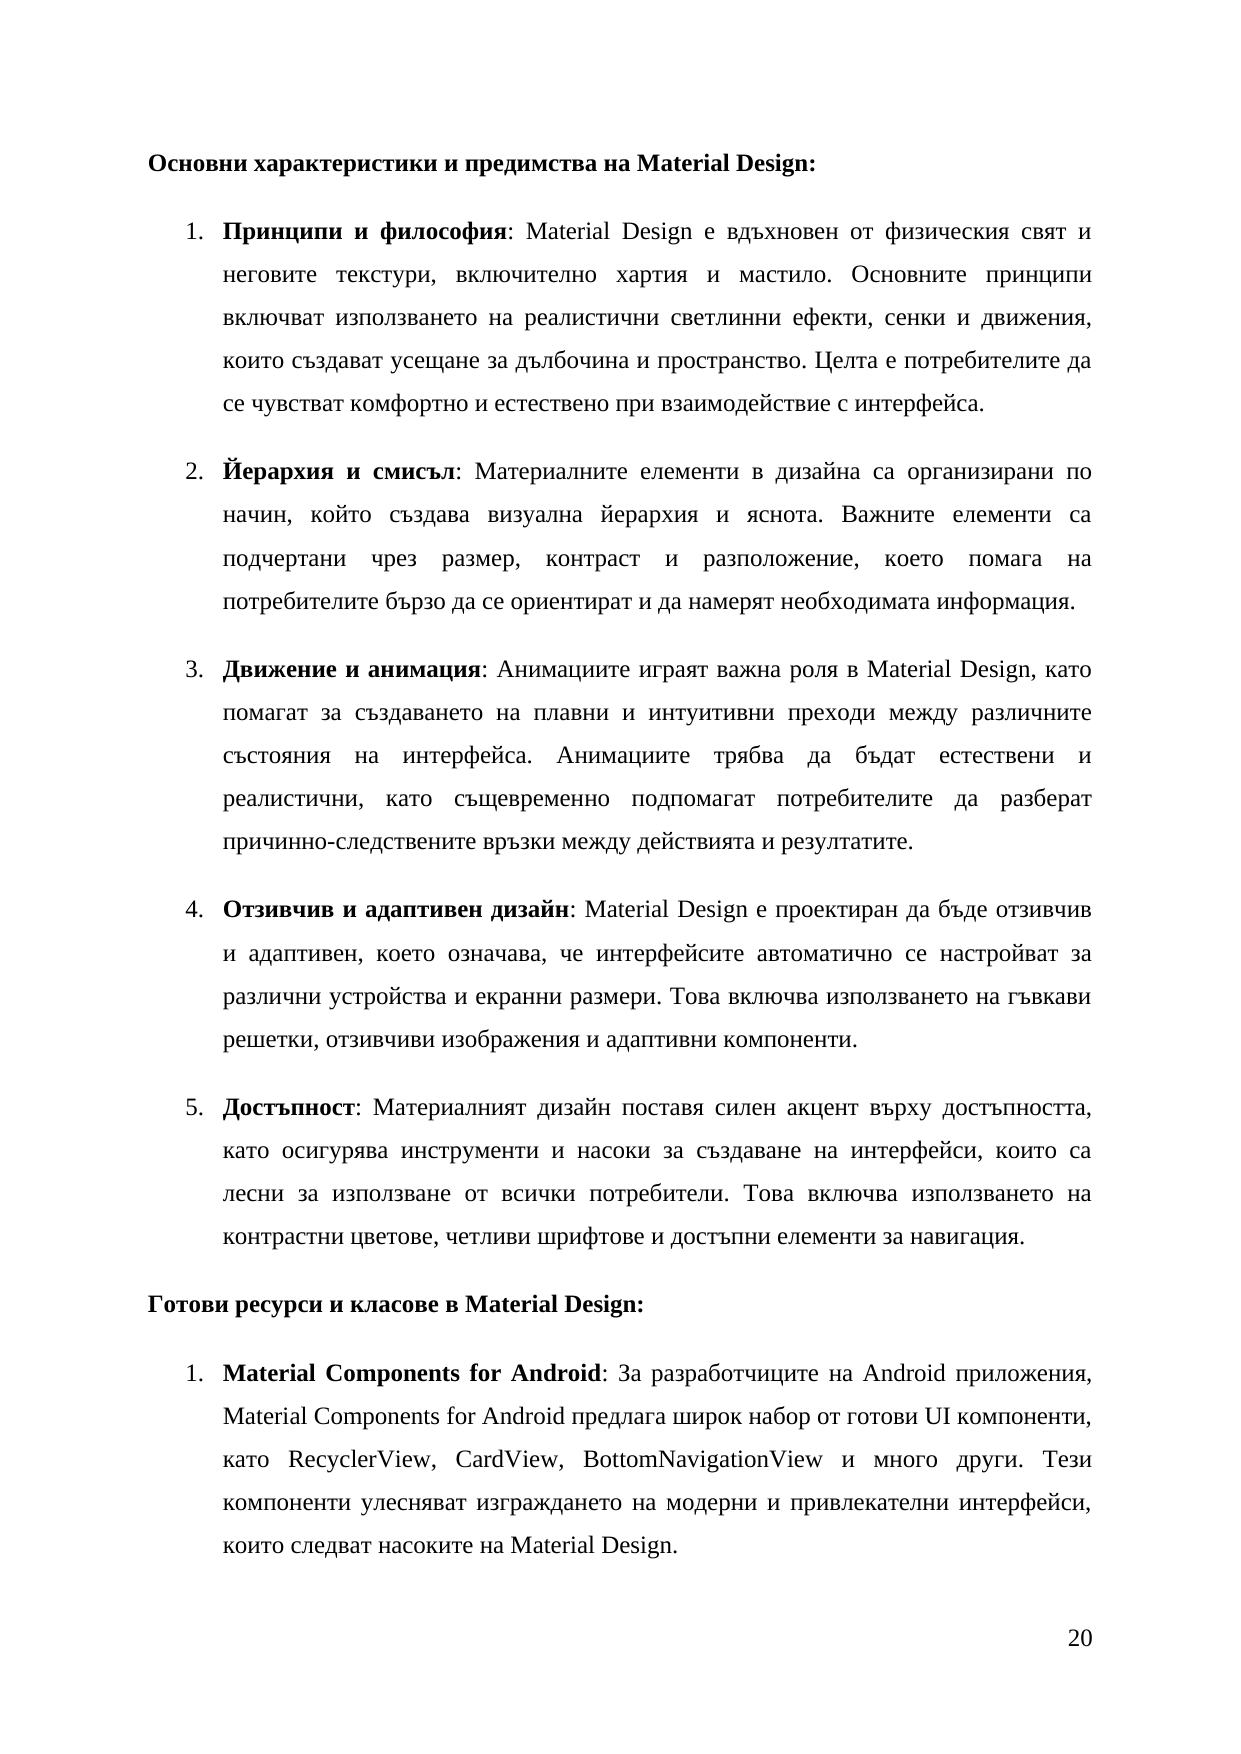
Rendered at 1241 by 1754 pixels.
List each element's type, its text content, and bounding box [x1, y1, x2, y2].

list Движение и анимация: Анимациите играят важна роля в Material Design, като помагат за създаването на плавни и интуитивни преходи между различните състояния на интерфейса. Анимациите трябва да бъдат естествени и реалистични, като същевременно подпомагат потребителите да разберат причинно-следствените връзки между действията и резултатите. [185, 654, 1093, 855]
text Основни характеристики и предимства на Material Design: [148, 148, 1093, 176]
list Достъпност: Материалният дизайн поставя силен акцент върху достъпността, като осигурява инструменти и насоки за създаване на интерфейси, които са лесни за използване от всички потребители. Това включва използването на контрастни цветове, четливи шрифтове и достъпни елементи за навигация. [185, 1092, 1093, 1250]
list Принципи и философия: Material Design е вдъхновен от физическия свят и неговите текстури, включително хартия и мастило. Основните принципи включват използването на реалистични светлинни ефекти, сенки и движения, които създават усещане за дълбочина и пространство. Целта е потребителите да се чувстват комфортно и естествено при взаимодействие с интерфейса. [185, 216, 1093, 417]
list Йерархия и смисъл: Материалните елементи в дизайна са организирани по начин, който създава визуална йерархия и яснота. Важните елементи са подчертани чрез размер, контраст и разположение, което помага на потребителите бързо да се ориентират и да намерят необходимата информация. [185, 456, 1093, 614]
list Отзивчив и адаптивен дизайн: Material Design е проектиран да бъде отзивчив и адаптивен, което означава, че интерфейсите автоматично се настройват за различни устройства и екранни размери. Това включва използването на гъвкави решетки, отзивчиви изображения и адаптивни компоненти. [185, 894, 1093, 1053]
list Material Components for Android: За разработчиците на Android приложения, Material Components for Android предлага широк набор от готови UI компоненти, като RecyclerView, CardView, BottomNavigationView и много други. Тези компоненти улесняват изграждането на модерни и привлекателни интерфейси, които следват насоките на Material Design. [185, 1358, 1093, 1559]
text Готови ресурси и класове в Material Design: [148, 1289, 1093, 1318]
